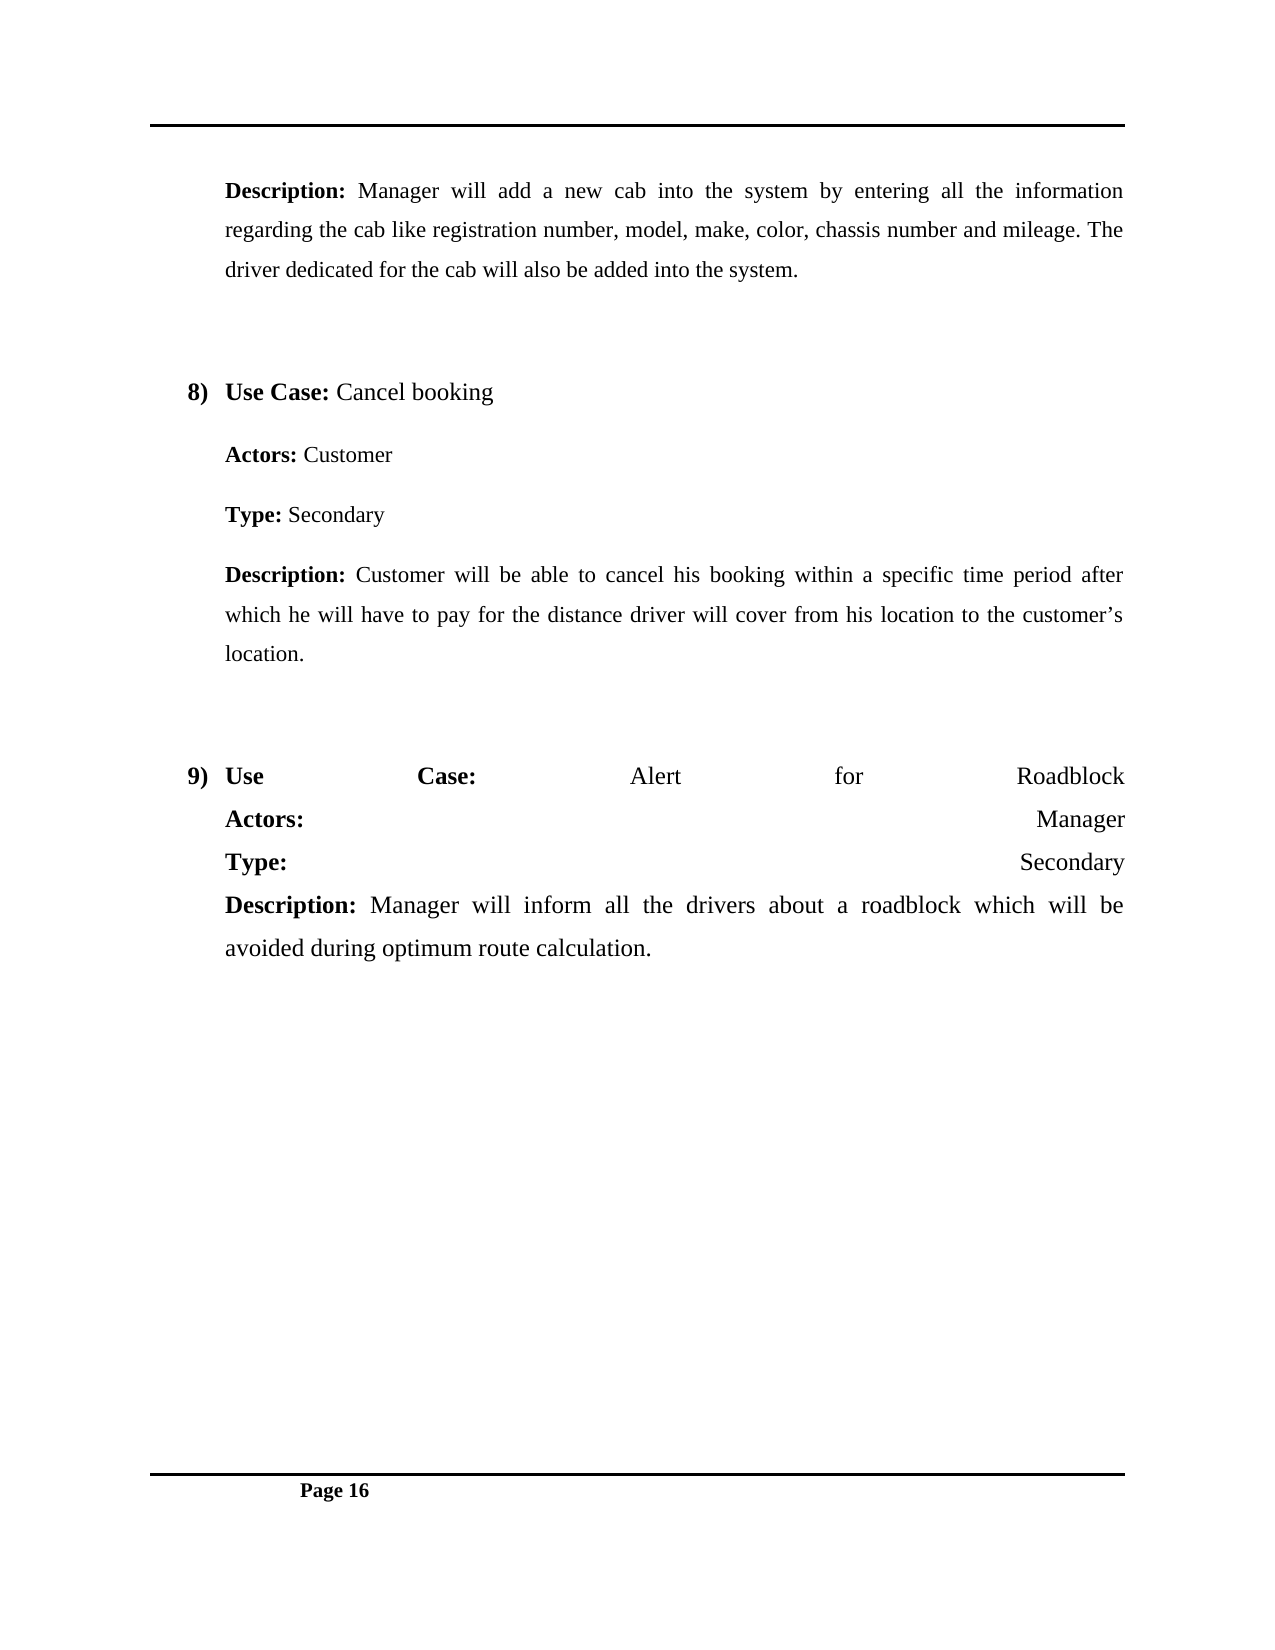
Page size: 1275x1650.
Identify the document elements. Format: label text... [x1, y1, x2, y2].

list Use Case: Alert for Roadblock Actors: Manager Type: Secondary Description: Manager will inform all the drivers about a roadblock which will be avoided during optimum route calculation. [187, 761, 1125, 962]
list Use Case: Cancel booking [187, 377, 1125, 405]
text Type: Secondary [225, 501, 1125, 527]
text Description: Customer will be able to cancel his booking within a specific time period after which he will have to pay for the distance driver will cover from his location to the customer’s location. [225, 561, 1125, 667]
text Description: Manager will add a new cab into the system by entering all the information regarding the cab like registration number, model, make, color, chassis number and mileage. The driver dedicated for the cab will also be added into the system. [225, 177, 1125, 282]
text Actors: Customer [225, 441, 1125, 467]
